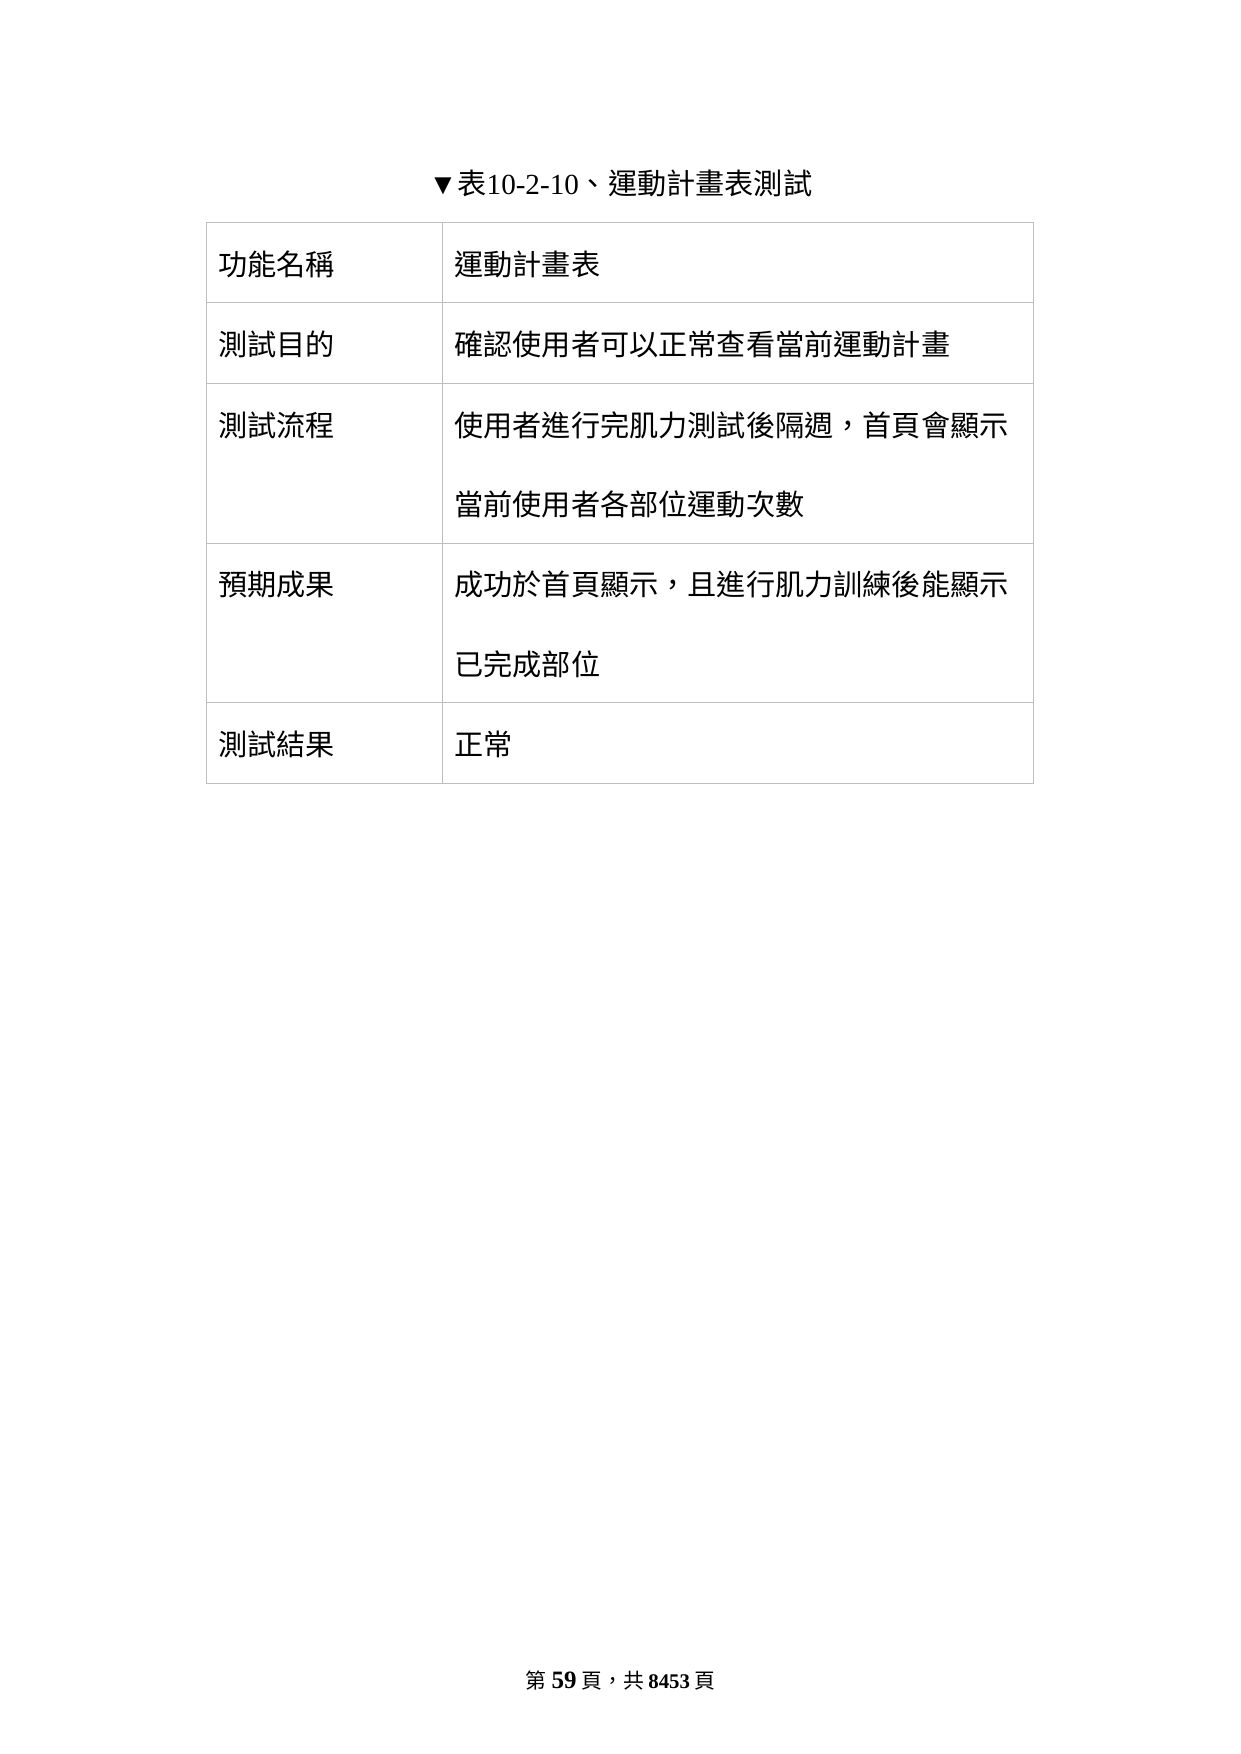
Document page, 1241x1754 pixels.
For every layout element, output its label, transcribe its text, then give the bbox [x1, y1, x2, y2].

table_cell 預期成果 [207, 544, 442, 702]
table_cell 測試流程 [207, 384, 442, 542]
table_cell 正常 [443, 703, 1033, 783]
table_cell 成功於首頁顯示，且進行肌力訓練後能顯示已完成部位 [443, 544, 1033, 702]
table_header 功能名稱 [207, 223, 442, 302]
table_header 運動計畫表 [443, 223, 1033, 302]
table_cell 測試目的 [207, 303, 442, 383]
table_cell 測試結果 [207, 703, 442, 783]
table_cell 使用者進行完肌力測試後隔週，首頁會顯示當前使用者各部位運動次數 [443, 384, 1033, 542]
table_cell 確認使用者可以正常查看當前運動計畫 [443, 303, 1033, 383]
